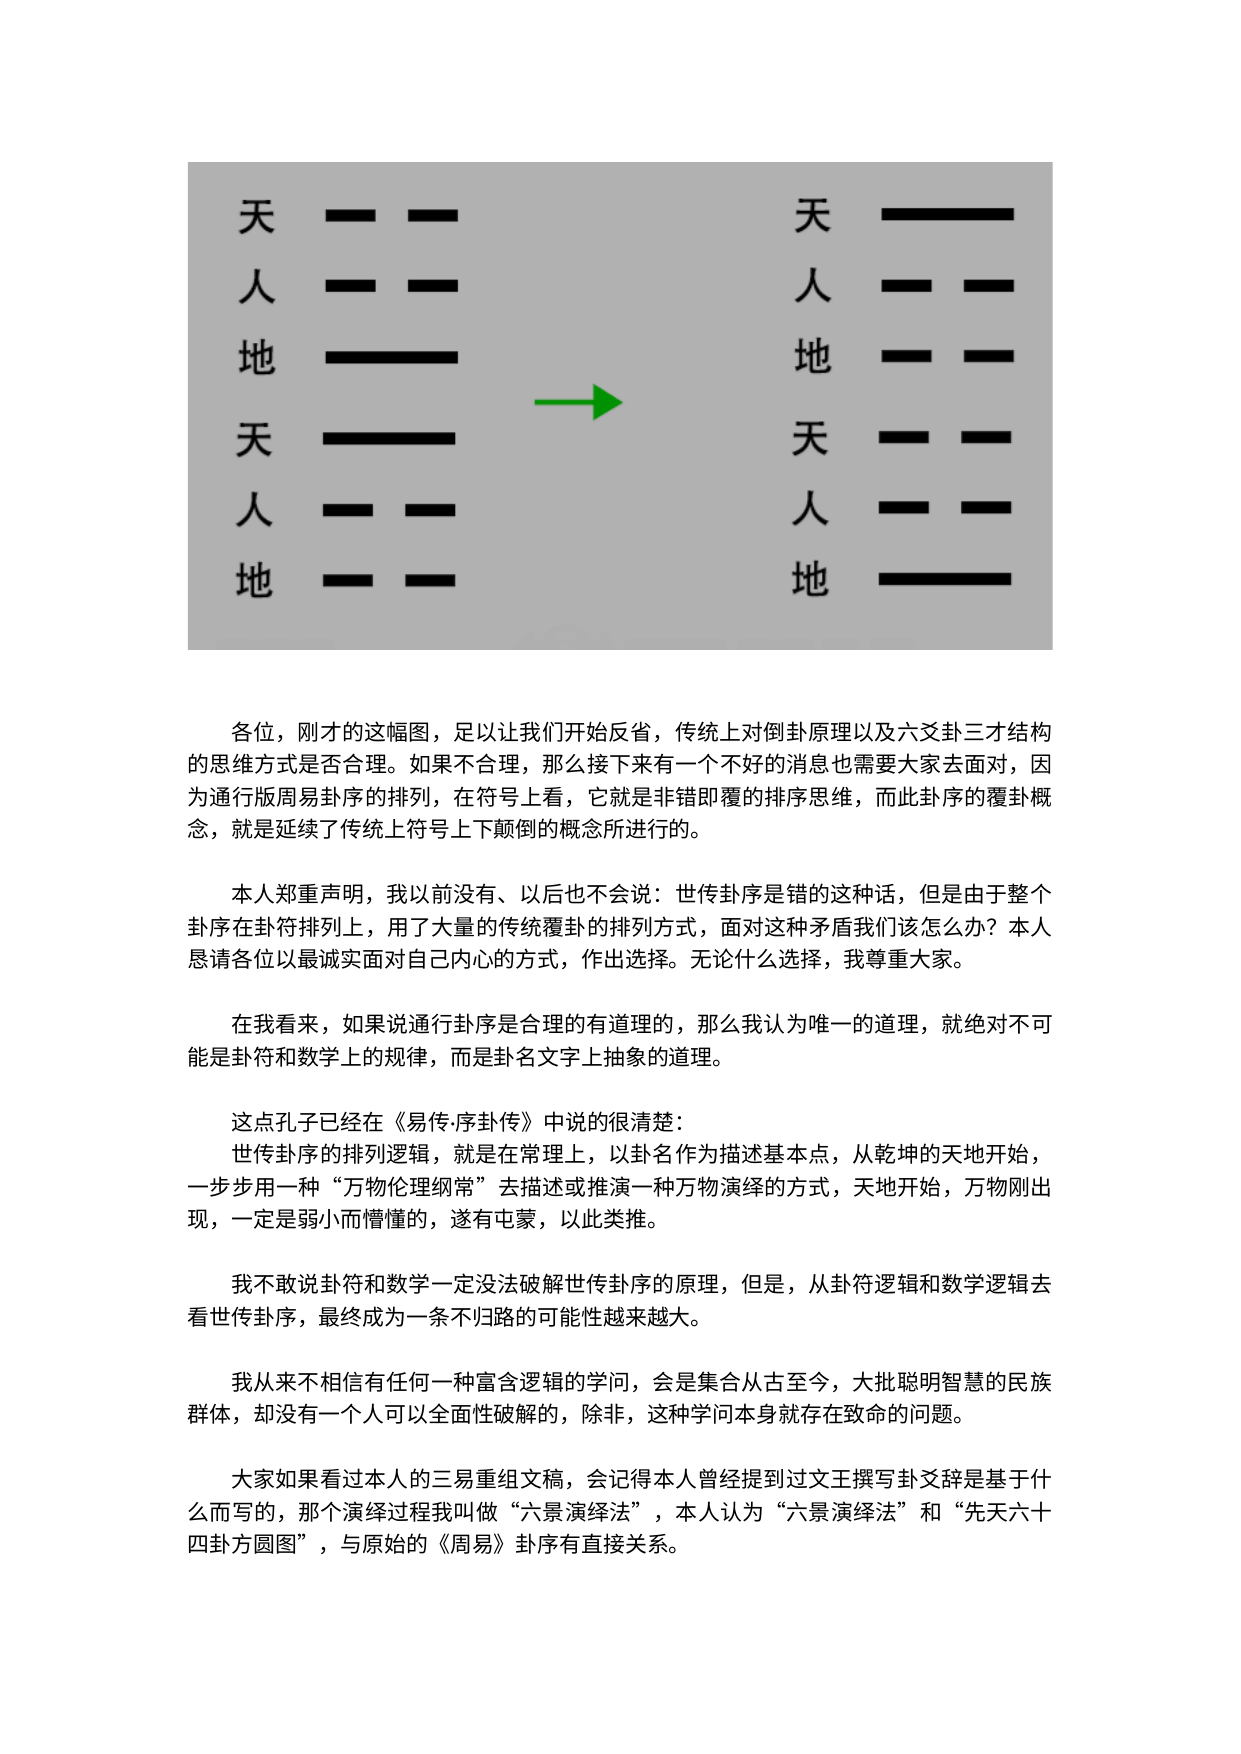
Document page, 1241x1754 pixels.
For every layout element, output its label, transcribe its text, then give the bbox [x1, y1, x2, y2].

picture [187, 162, 1053, 650]
text 我不敢说卦符和数学一定没法破解世传卦序的原理，但是，从卦符逻辑和数学逻辑去看世传卦序，最终成为一条不归路的可能性越来越大。 [187, 1267, 1053, 1332]
text 世传卦序的排列逻辑，就是在常理上，以卦名作为描述基本点，从乾坤的天地开始，一步步用一种“万物伦理纲常”去描述或推演一种万物演绎的方式，天地开始，万物刚出现，一定是弱小而懵懂的，遂有屯蒙，以此类推。 [187, 1137, 1053, 1234]
text 这点孔子已经在《易传·序卦传》中说的很清楚： [187, 1104, 1053, 1137]
text 在我看来，如果说通行卦序是合理的有道理的，那么我认为唯一的道理，就绝对不可能是卦符和数学上的规律，而是卦名文字上抽象的道理。 [187, 1007, 1053, 1072]
text 本人郑重声明，我以前没有、以后也不会说：世传卦序是错的这种话，但是由于整个卦序在卦符排列上，用了大量的传统覆卦的排列方式，面对这种矛盾我们该怎么办？本人恳请各位以最诚实面对自己内心的方式，作出选择。无论什么选择，我尊重大家。 [187, 877, 1053, 974]
text 各位，刚才的这幅图，足以让我们开始反省，传统上对倒卦原理以及六爻卦三才结构的思维方式是否合理。如果不合理，那么接下来有一个不好的消息也需要大家去面对，因为通行版周易卦序的排列，在符号上看，它就是非错即覆的排序思维，而此卦序的覆卦概念，就是延续了传统上符号上下颠倒的概念所进行的。 [187, 714, 1053, 844]
text 大家如果看过本人的三易重组文稿，会记得本人曾经提到过文王撰写卦爻辞是基于什么而写的，那个演绎过程我叫做“六景演绎法”，本人认为“六景演绎法”和“先天六十四卦方圆图”，与原始的《周易》卦序有直接关系。 [187, 1462, 1053, 1559]
text 我从来不相信有任何一种富含逻辑的学问，会是集合从古至今，大批聪明智慧的民族群体，却没有一个人可以全面性破解的，除非，这种学问本身就存在致命的问题。 [187, 1364, 1053, 1429]
